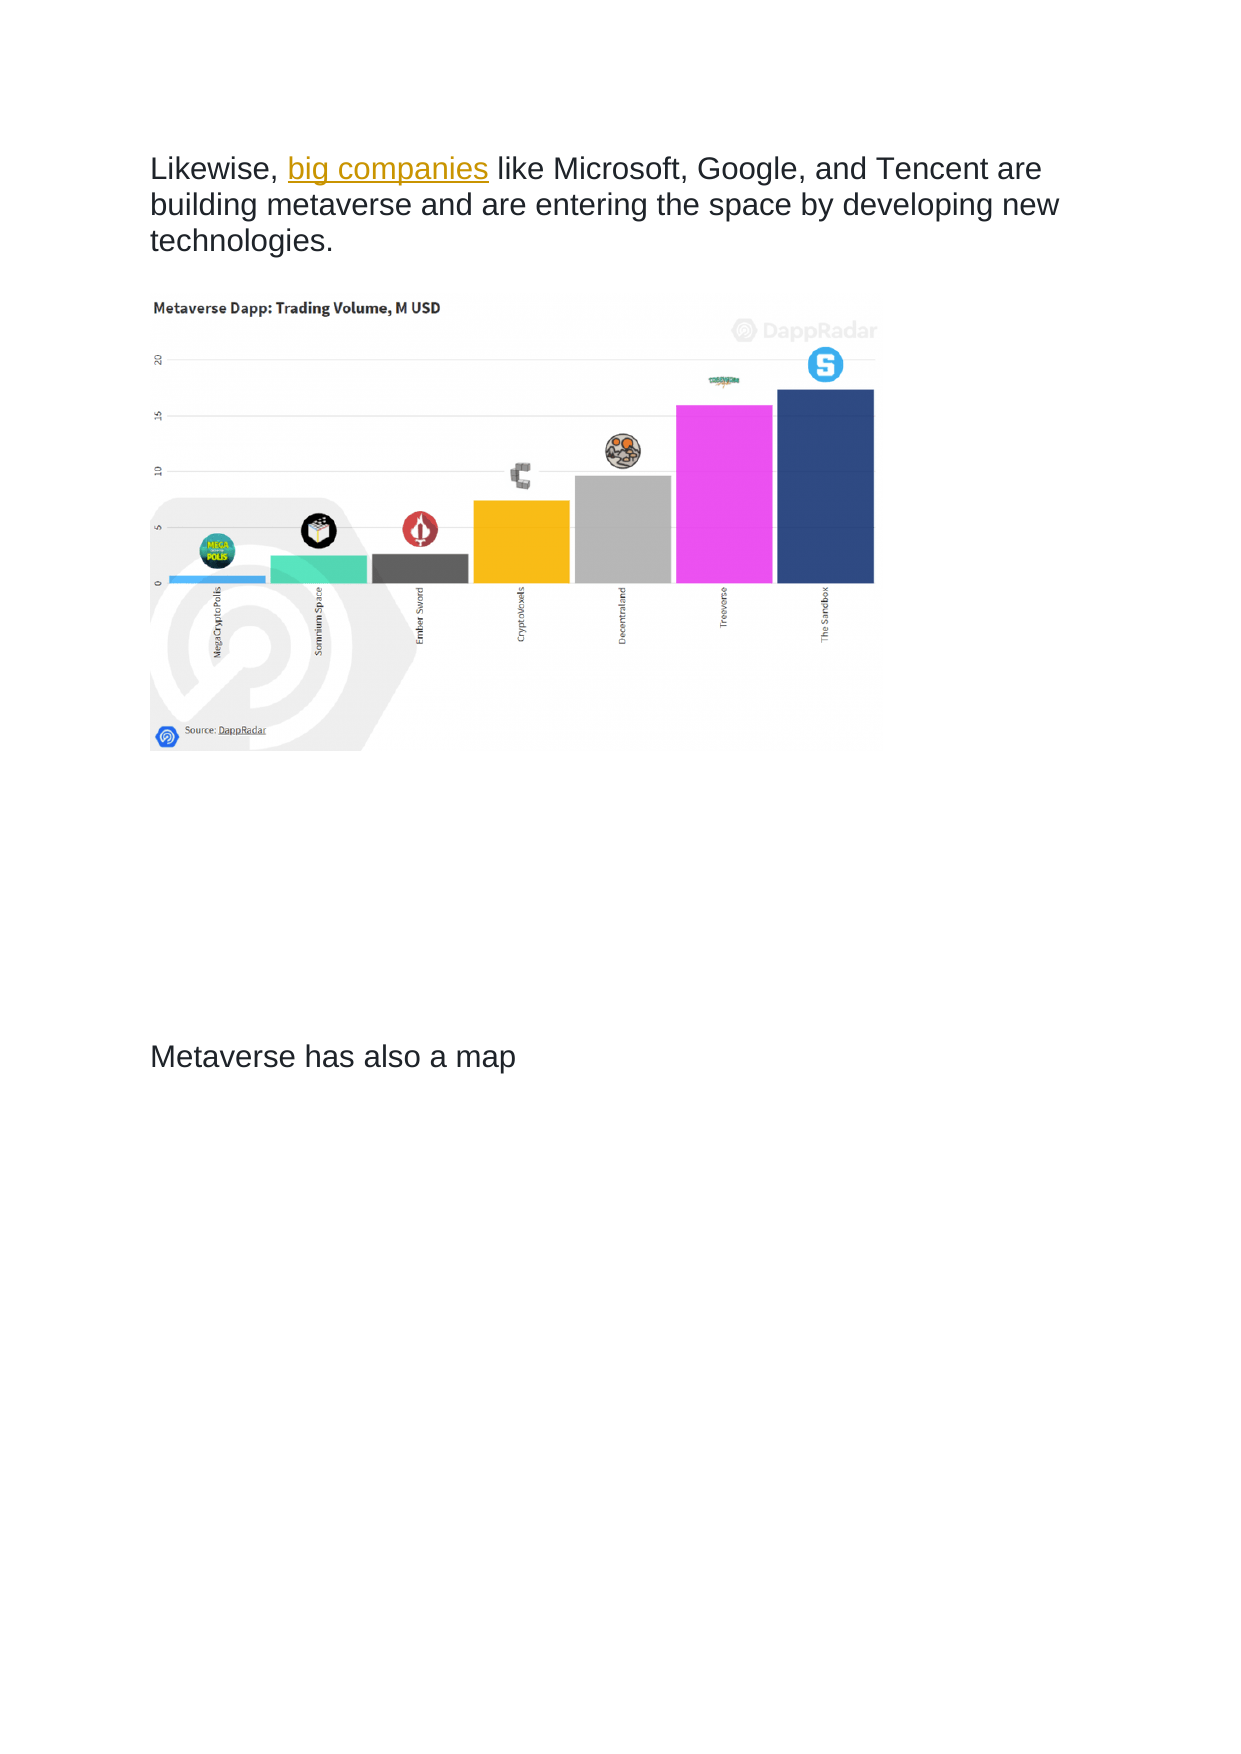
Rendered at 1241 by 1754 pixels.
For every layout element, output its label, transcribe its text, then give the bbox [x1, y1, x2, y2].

text Metaverse has also a map [150, 1038, 1090, 1074]
picture [150, 293, 883, 751]
text Likewise, big companies like Microsoft, Google, and Tencent are building metaverse and are entering the space by developing new technologies. [150, 150, 1090, 258]
